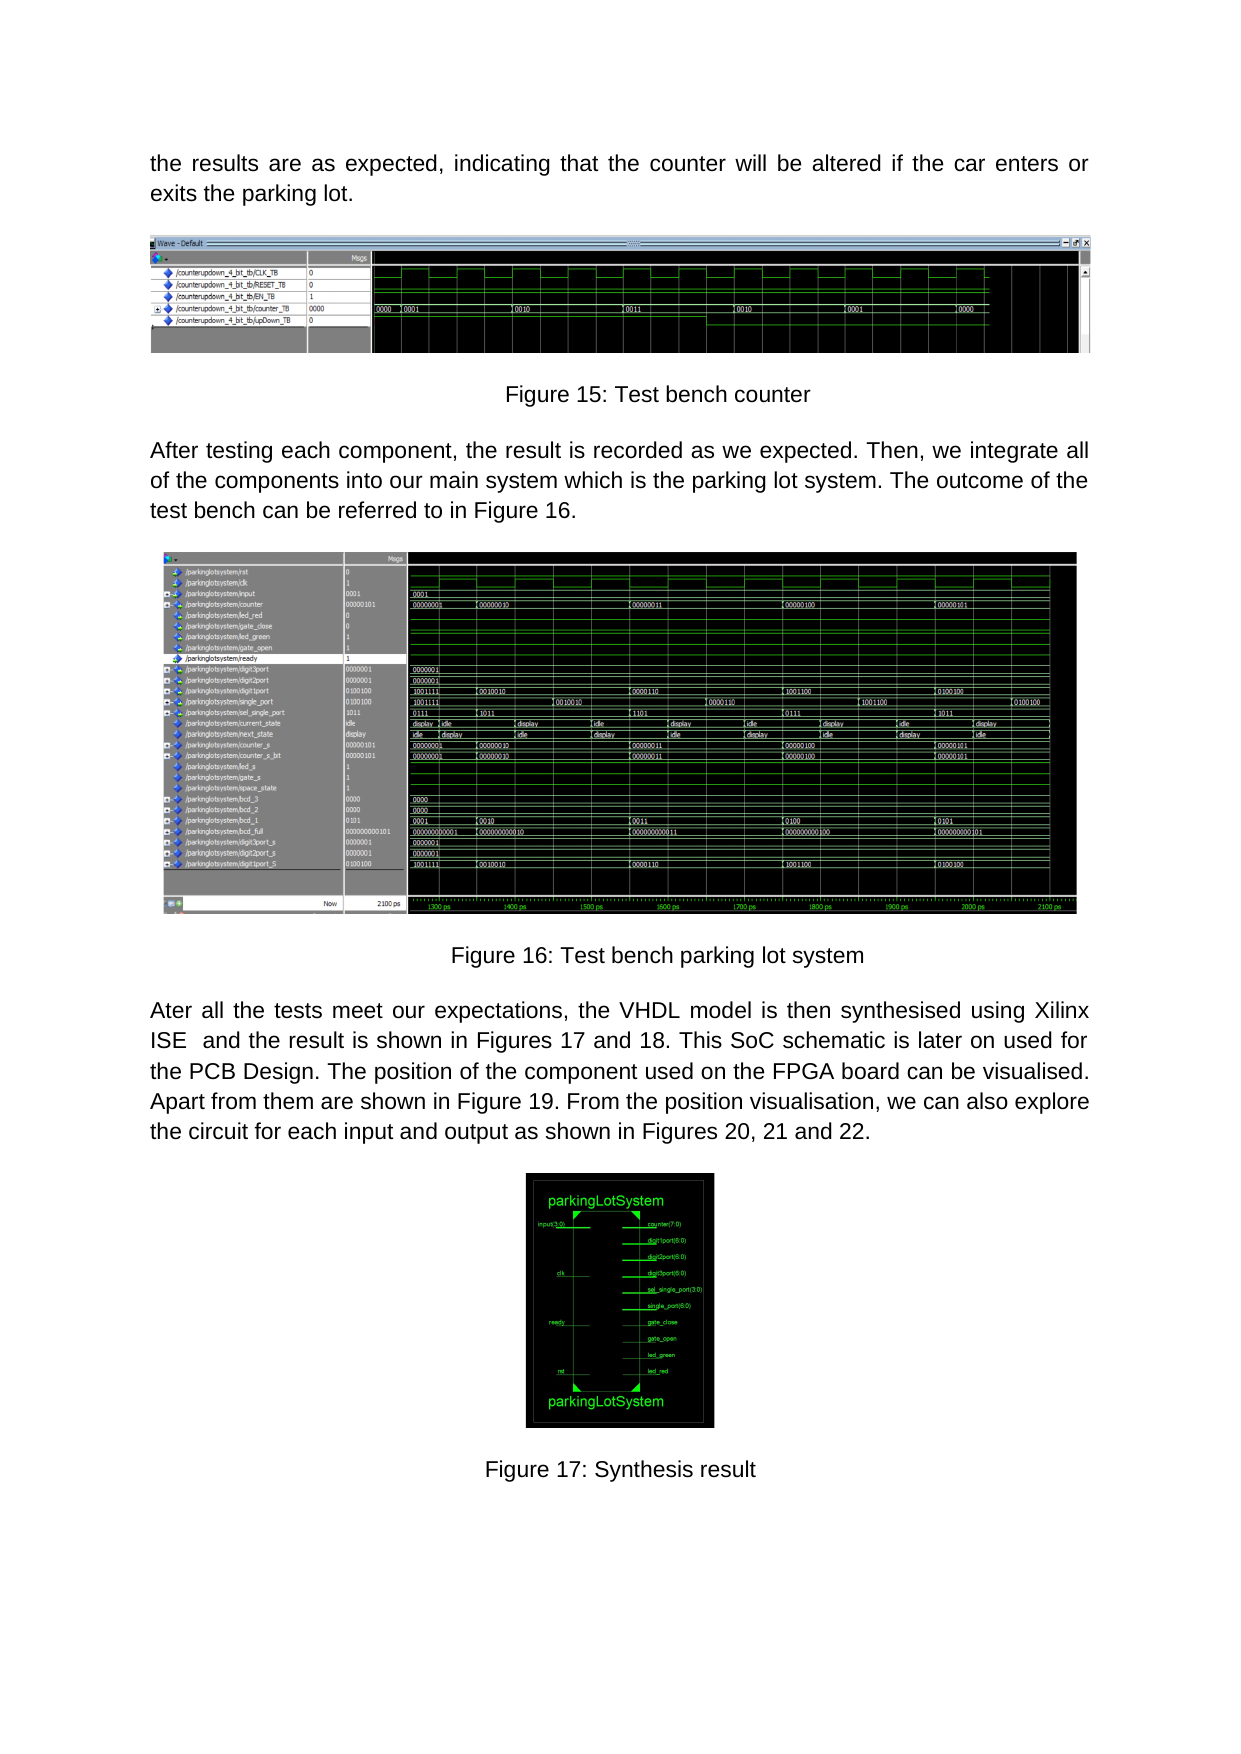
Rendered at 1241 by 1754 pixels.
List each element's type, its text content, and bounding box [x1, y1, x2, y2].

text Figure 17: Synthesis result [150, 1456, 1090, 1482]
text Figure 16: Test bench parking lot system [225, 942, 1090, 968]
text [150, 150, 1090, 207]
text Ater all the tests meet our expectations, the VHDL model is then synthesised using Xilinx ISE and the result is shown in Figures 17 and 18. This SoC schematic is later on used for the PCB Design. The position of the component used on the FPGA board can be visualised. Apart from them are shown in Figure 19. From the position visualisation, we can also explore the circuit for each input and output as shown in Figures 20, 21 and 22. [150, 997, 1090, 1144]
picture [163, 552, 1077, 914]
text After testing each component, the result is recorded as we expected. Then, we integrate all of the components into our main system which is the parking lot system. The outcome of the test bench can be referred to in Figure 16. [150, 437, 1090, 523]
picture [525, 1173, 715, 1428]
text Figure 15: Test bench counter [225, 381, 1090, 408]
picture [150, 235, 1091, 353]
